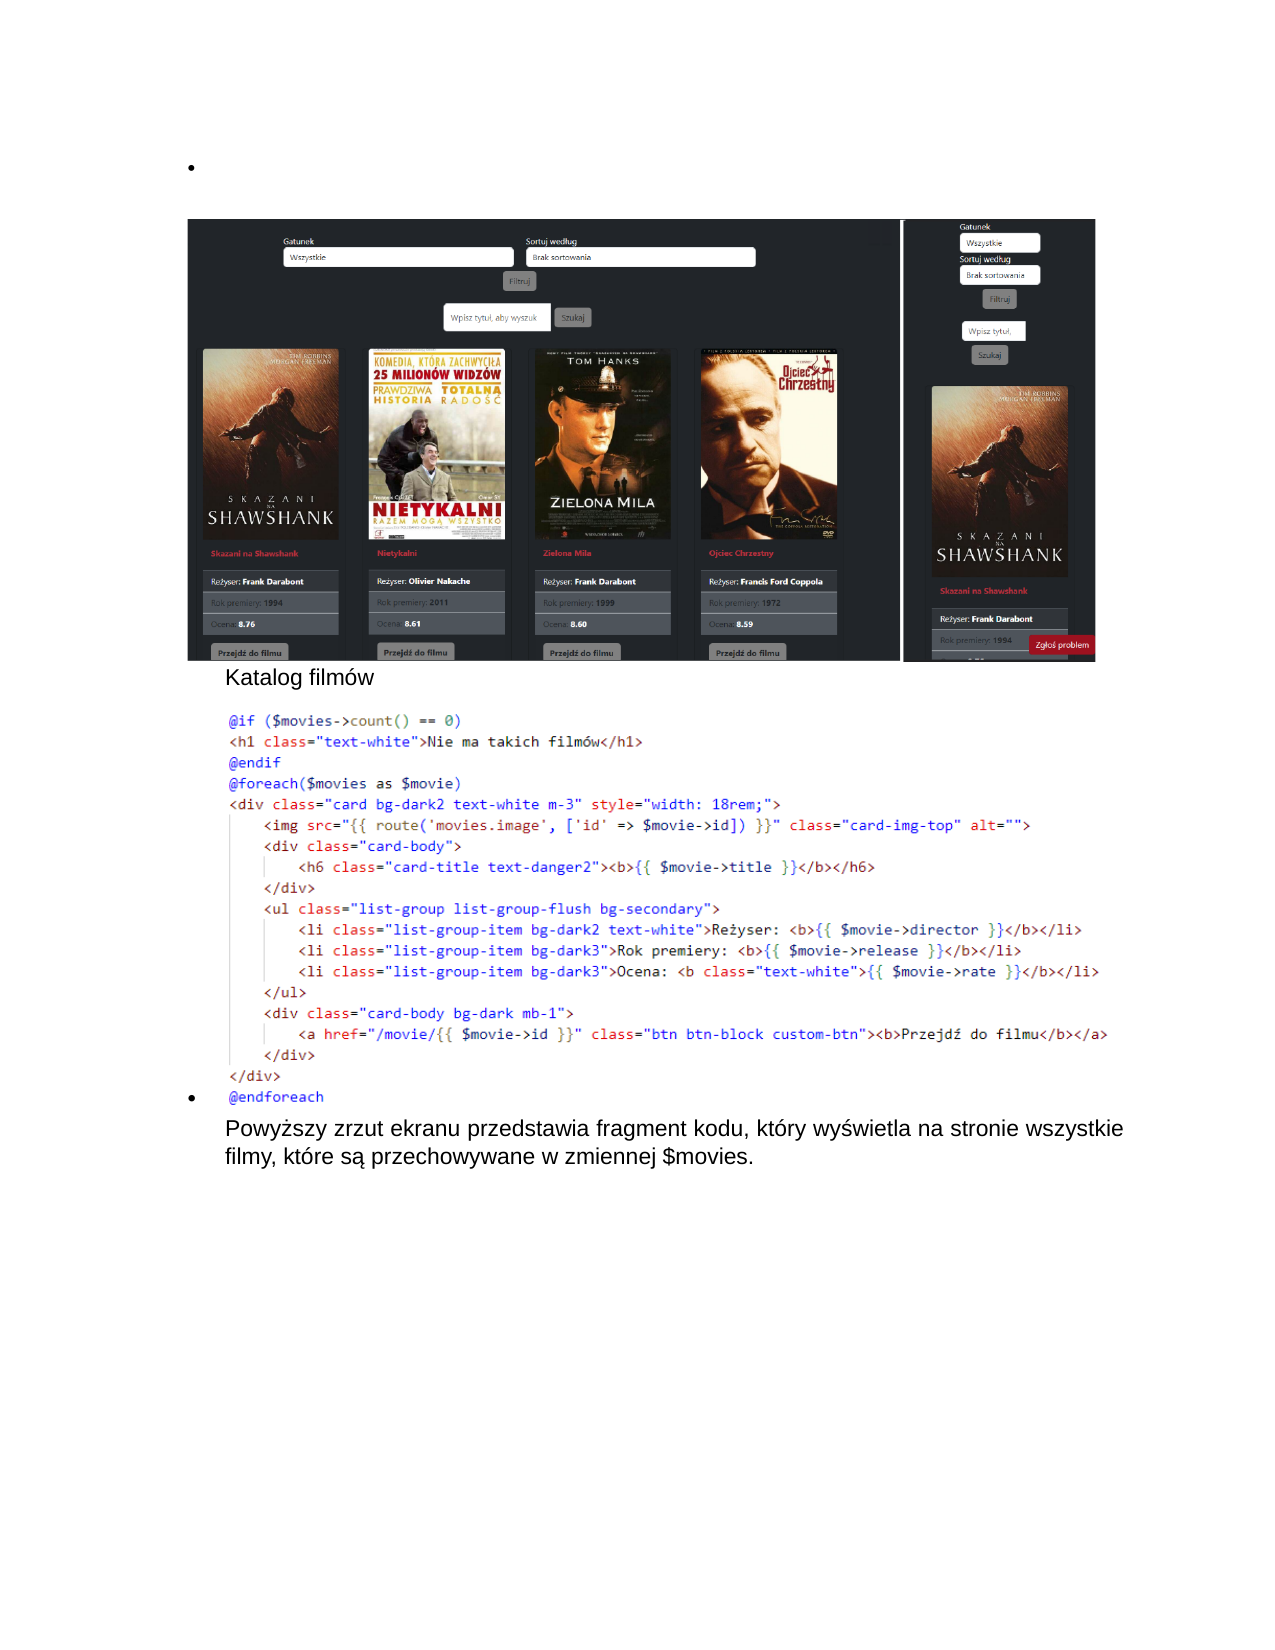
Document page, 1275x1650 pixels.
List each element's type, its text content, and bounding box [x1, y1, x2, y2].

picture [187, 219, 1096, 662]
picture [225, 709, 1114, 1108]
